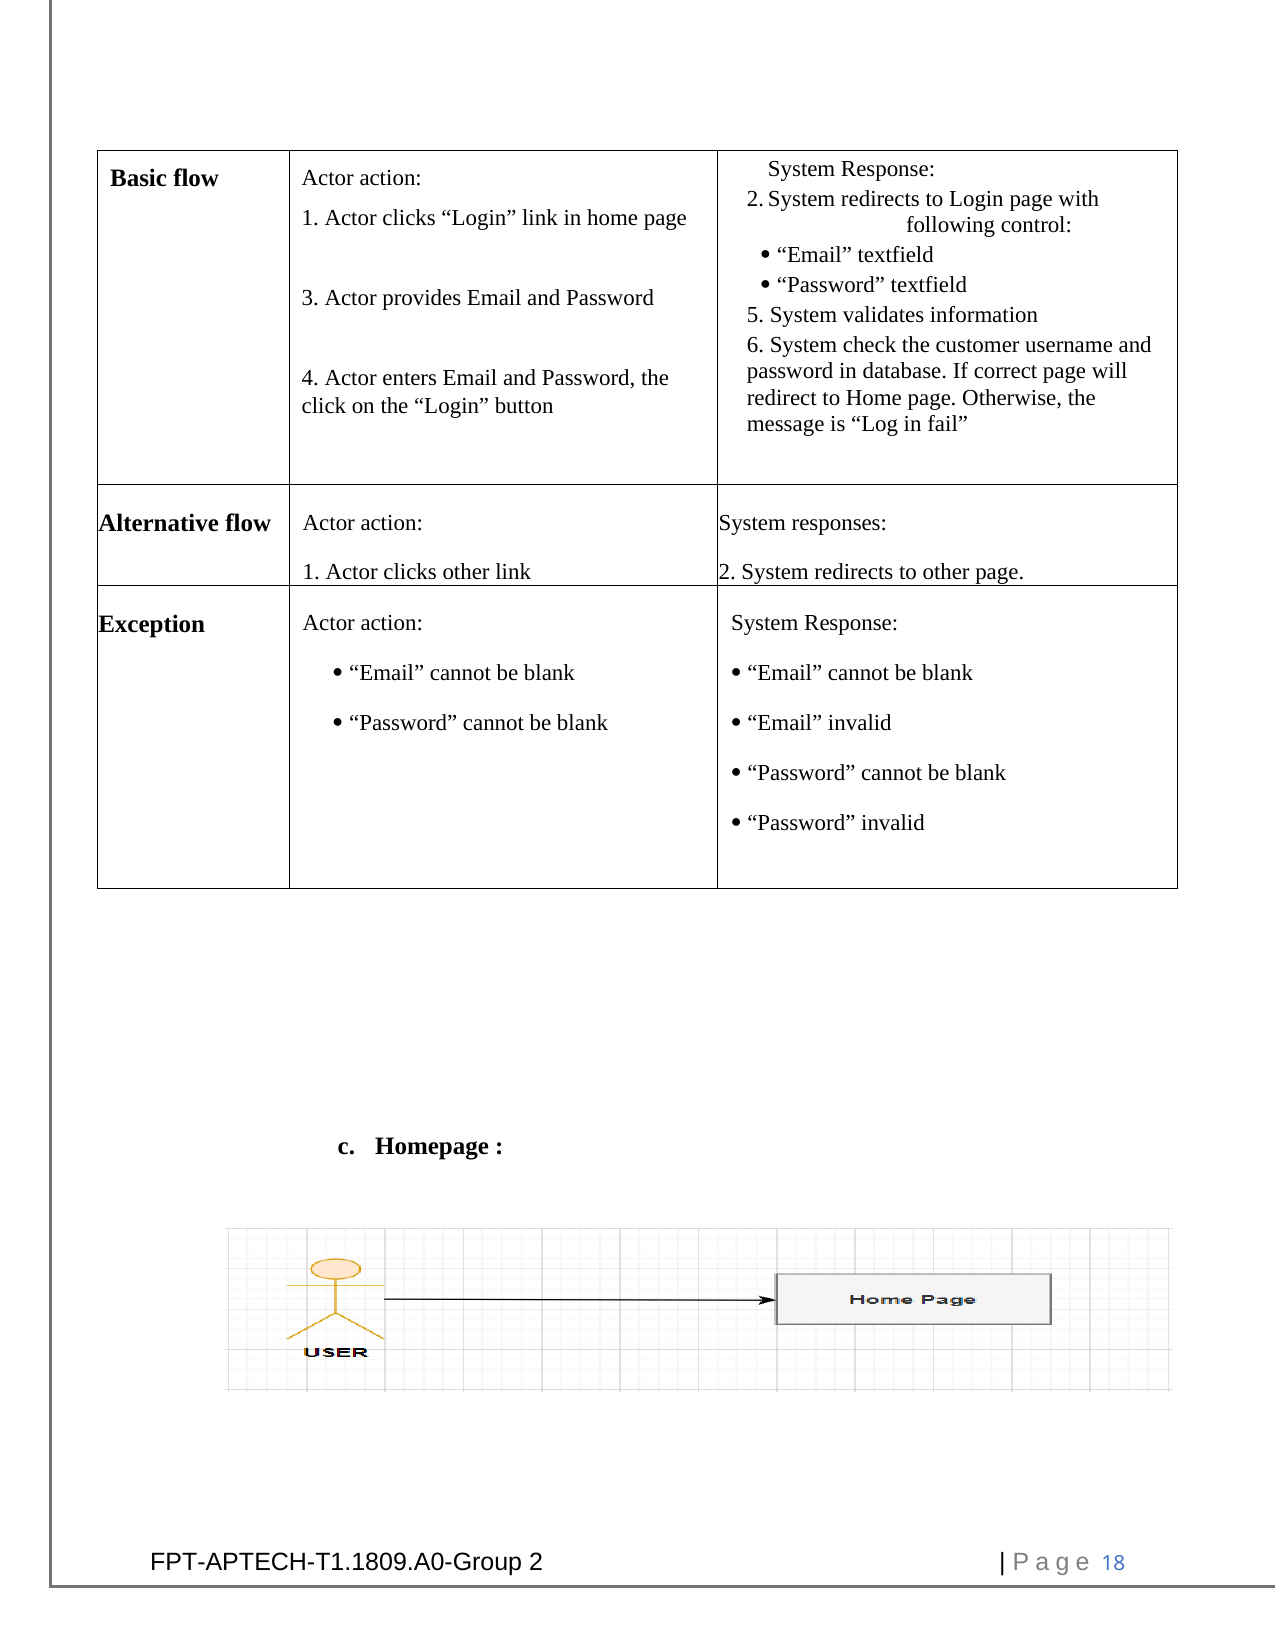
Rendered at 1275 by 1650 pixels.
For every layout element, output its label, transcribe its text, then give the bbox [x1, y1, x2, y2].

table_cell System responses: 2. System redirects to other page. [718, 485, 1177, 585]
table_cell System Response: “Email” cannot be blank “Email” invalid “Password” cannot be blank “Password” invalid [718, 586, 1177, 888]
table_cell Basic flow [98, 151, 289, 484]
table_cell Exception [98, 586, 289, 888]
table_cell Actor action: 1. Actor clicks other link [290, 485, 717, 585]
table_cell Actor action: 1. Actor clicks “Login” link in home page 3. Actor provides Email and Password 4. Actor enters Email and Password, the click on the “Login” button [290, 151, 717, 484]
table_cell Actor action: “Email” cannot be blank “Password” cannot be blank [290, 586, 717, 888]
subtitle Homepage : [337, 1131, 1125, 1160]
table_cell System Response: System redirects to Login page with following control: “Email” textfield “Password” textfield 5. System validates information 6. System check the customer username and password in database. If correct page will redirect to Home page. Otherwise, the message is “Log in fail” [718, 151, 1177, 484]
table_cell Alternative flow [98, 485, 289, 585]
picture [225, 1228, 1173, 1392]
